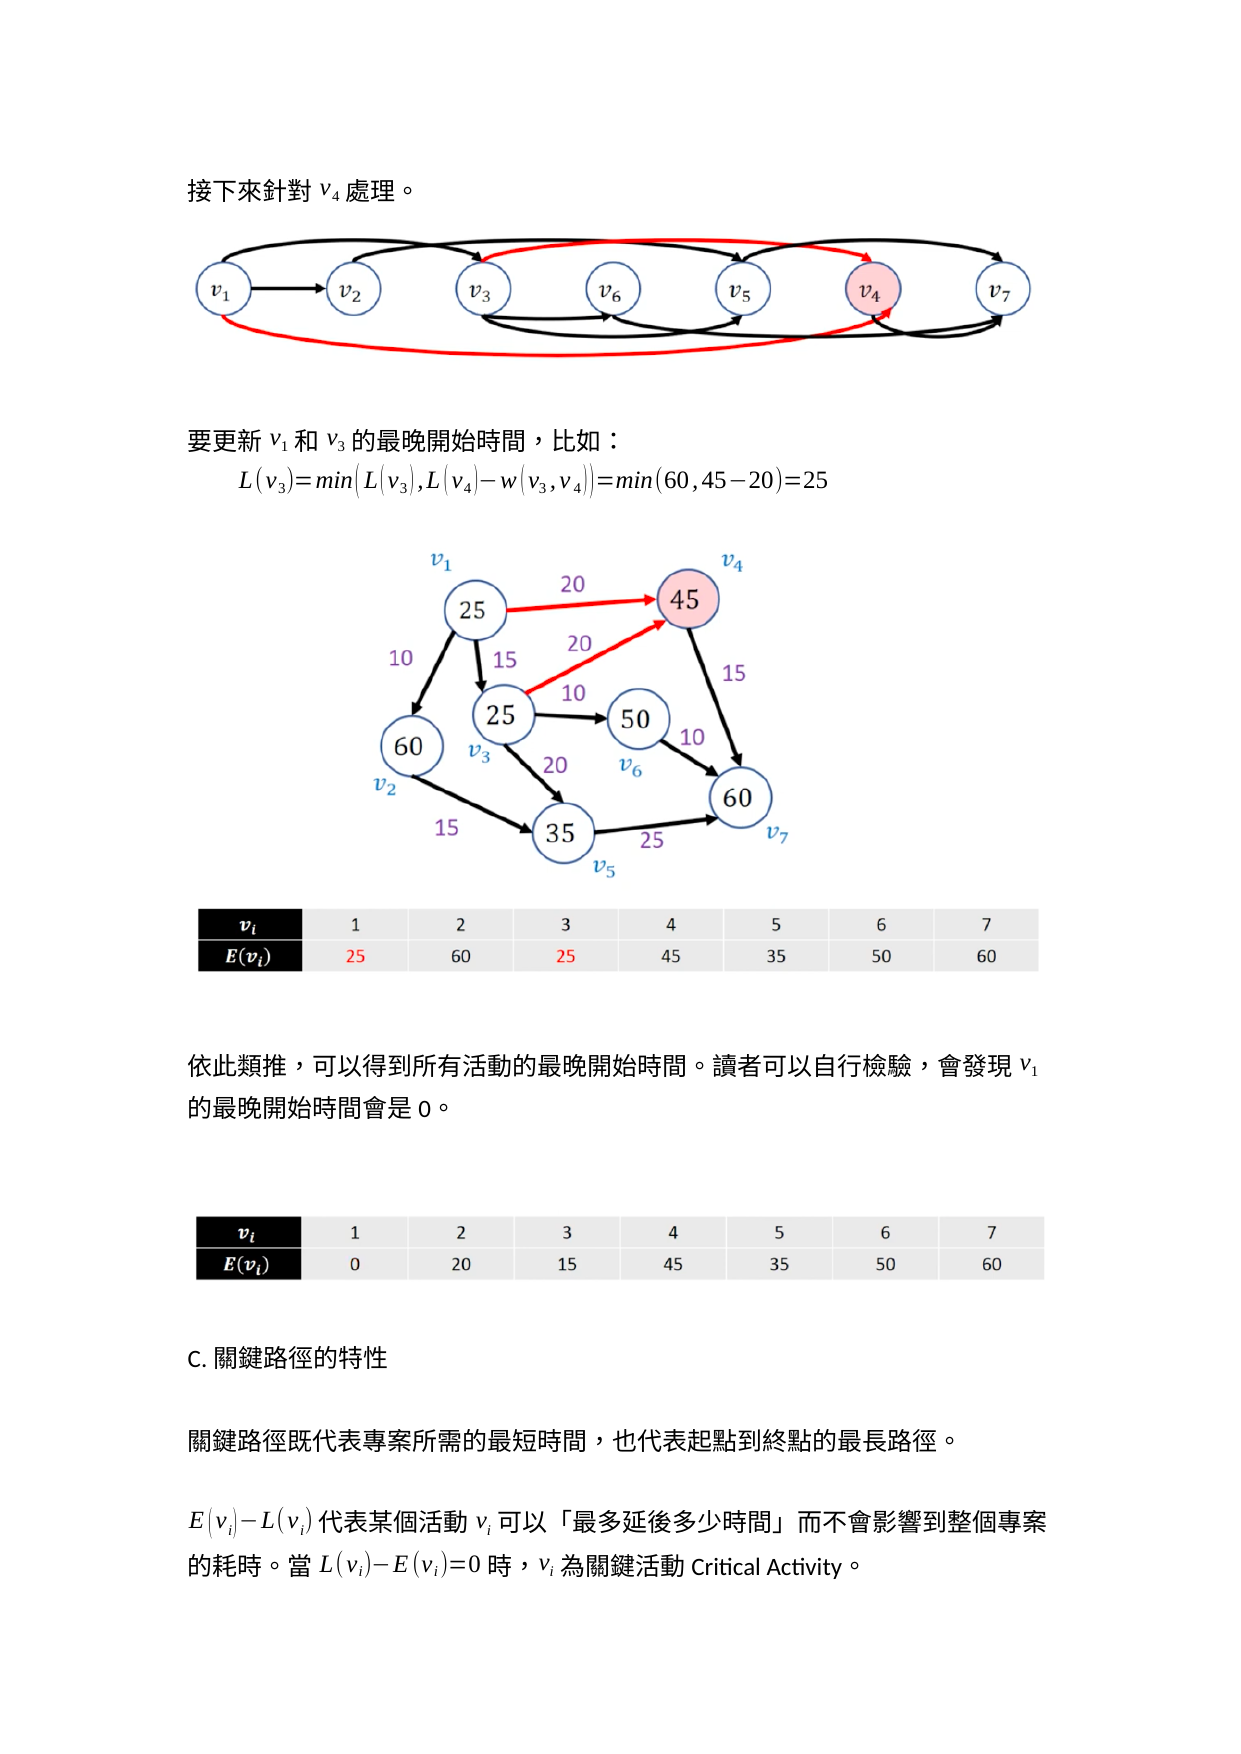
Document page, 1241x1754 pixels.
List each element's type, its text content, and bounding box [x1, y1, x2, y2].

picture [187, 1210, 1053, 1286]
text 關鍵路徑既代表專案所需的最短時間，也代表起點到終點的最長路徑。 [187, 1419, 1053, 1460]
text 要更新 和 的最晚開始時間，比如： [187, 419, 1053, 460]
picture [190, 230, 1056, 365]
picture [358, 523, 805, 893]
text 接下來針對 處理。 [187, 169, 1053, 210]
text 代表某個活動 可以「最多延後多少時間」而不會影響到整個專案的耗時。當 時， 為關鍵活動 Critical Activity。 [187, 1502, 1053, 1585]
text C. 關鍵路徑的特性 [187, 1335, 1053, 1377]
text 依此類推，可以得到所有活動的最晚開始時間。讀者可以自行檢驗，會發現 的最晚開始時間會是 0。 [187, 1044, 1053, 1127]
picture [182, 903, 1048, 977]
